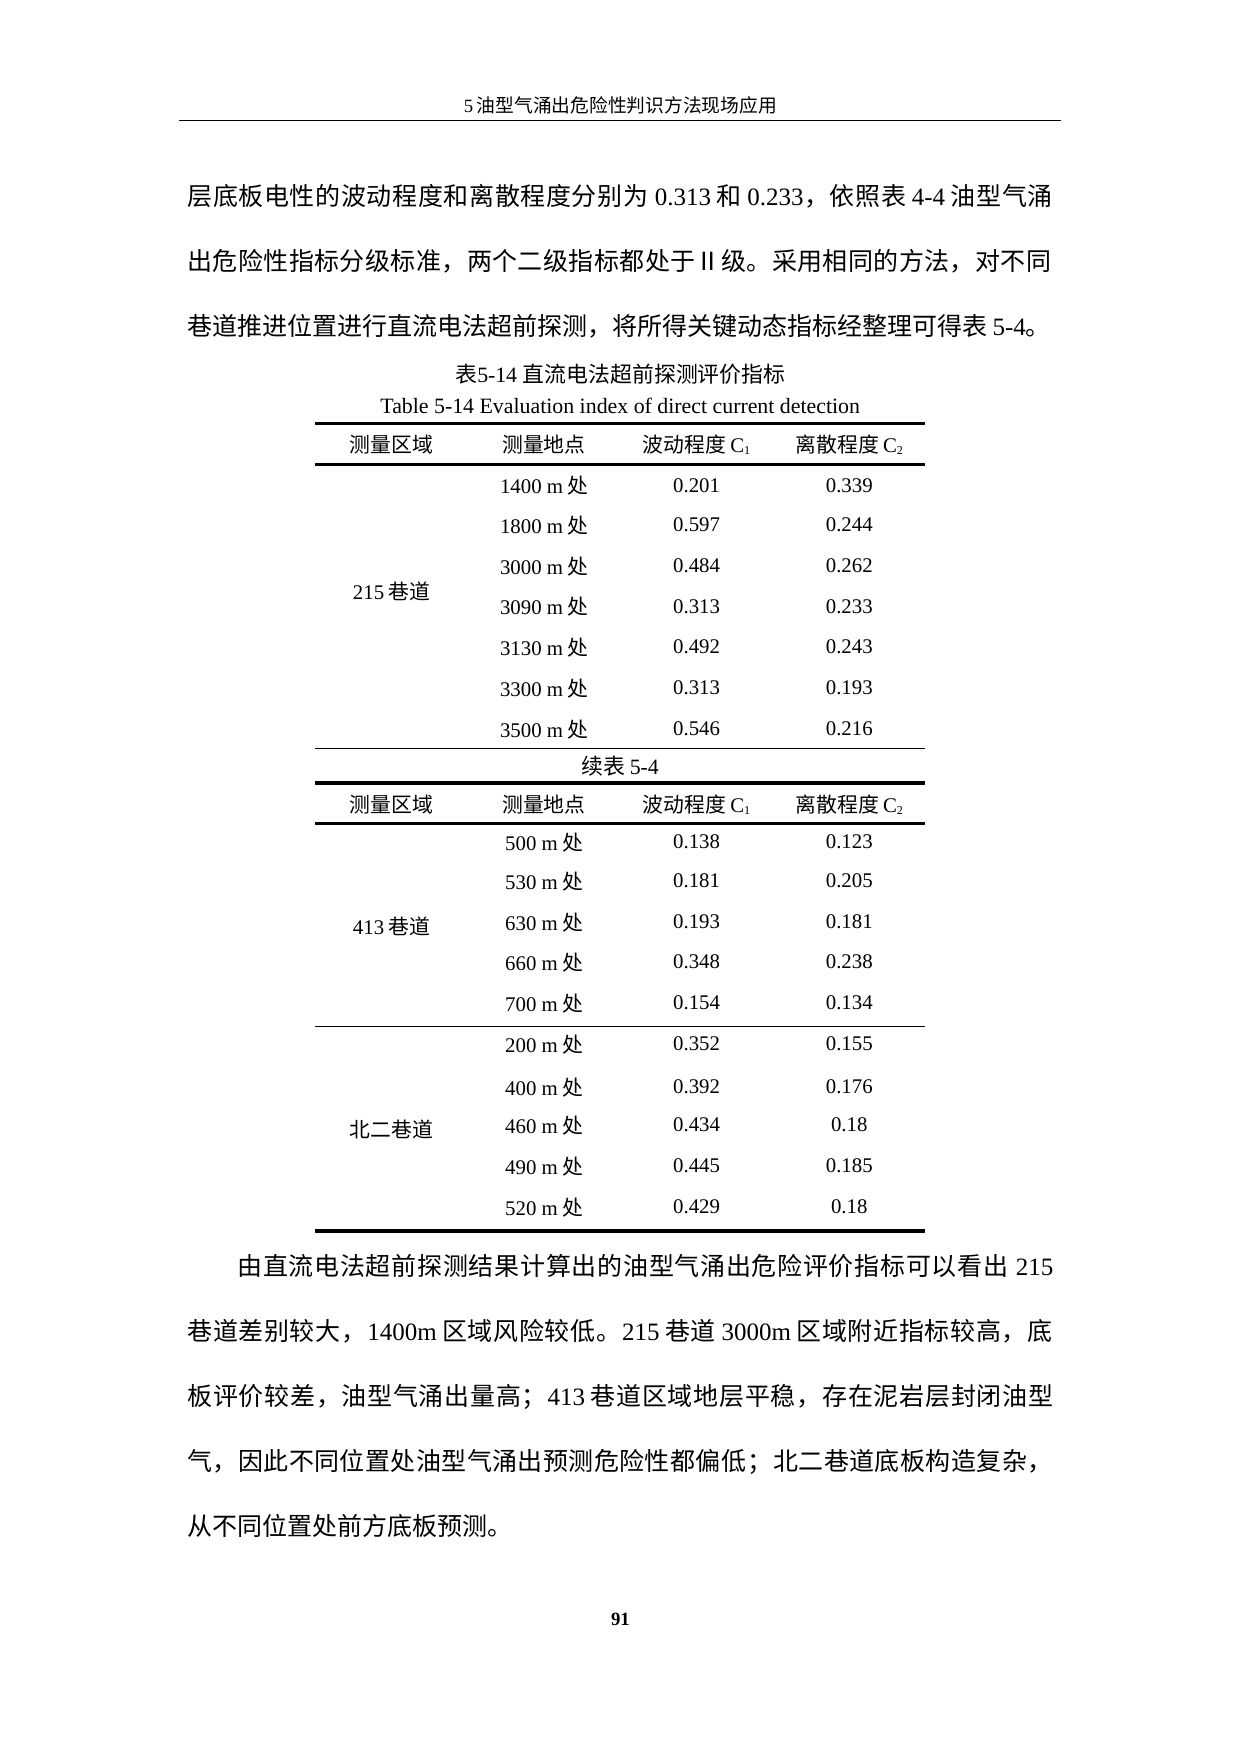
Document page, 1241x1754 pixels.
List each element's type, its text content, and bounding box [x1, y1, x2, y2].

table_cell 0.434 [620, 1107, 773, 1148]
table_cell 0.238 [773, 944, 925, 985]
table_cell 630 m处 [468, 904, 620, 944]
table_cell 0.134 [773, 985, 925, 1026]
table_cell 3000 m处 [468, 544, 620, 585]
table_cell 0.18 [773, 1107, 925, 1148]
table_cell 530 m处 [468, 863, 620, 903]
table_cell 400 m处 [468, 1066, 620, 1107]
table_header 测量地点 [468, 785, 620, 822]
table_cell 200 m处 [468, 1027, 620, 1066]
table_cell 0.492 [620, 626, 773, 666]
table_cell 0.244 [773, 504, 925, 544]
table_header 波动程度C1 [620, 425, 773, 463]
table_header 波动程度C1 [620, 785, 773, 822]
table_cell 520 m处 [468, 1189, 620, 1229]
table_cell 0.484 [620, 544, 773, 585]
table_cell 0.154 [620, 985, 773, 1026]
table_cell 0.201 [620, 466, 773, 503]
table_header 测量地点 [468, 425, 620, 463]
table_header 离散程度C2 [773, 785, 925, 822]
table_cell 215巷道 [315, 466, 467, 748]
table_cell 0.155 [773, 1027, 925, 1066]
text 由直流电法超前探测结果计算出的油型气涌出危险评价指标可以看出215巷道差别较大，1400m区域风险较低。215巷道3000m区域附近指标较高，底板评价较差，油型气涌出量高；413巷道区域地层平稳，存在泥岩层封闭油型气，因此不同位置处油型气涌出预测危险性都偏低；北二巷道底板构造复杂，从不同位置处前方底板预测。 [187, 1232, 1053, 1557]
table_cell 0.123 [773, 825, 925, 863]
table_cell 0.185 [773, 1148, 925, 1189]
table_cell 413巷道 [315, 825, 467, 1026]
table_cell 0.216 [773, 707, 925, 748]
table_cell 1400 m处 [468, 466, 620, 503]
table_cell 0.313 [620, 666, 773, 707]
table_cell 0.181 [620, 863, 773, 903]
table_cell 0.546 [620, 707, 773, 748]
table_cell 0.138 [620, 825, 773, 863]
table_cell 0.262 [773, 544, 925, 585]
table_cell 0.597 [620, 504, 773, 544]
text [187, 162, 1053, 357]
table_cell 3130 m处 [468, 626, 620, 666]
table_cell 0.339 [773, 466, 925, 503]
table_cell 1800 m处 [468, 504, 620, 544]
table_cell 北二巷道 [315, 1027, 467, 1229]
table_cell 0.205 [773, 863, 925, 903]
table_cell 0.392 [620, 1066, 773, 1107]
table_cell 0.348 [620, 944, 773, 985]
table_header 测量区域 [315, 425, 467, 463]
table_cell 0.193 [773, 666, 925, 707]
table_cell 0.18 [773, 1189, 925, 1229]
table_cell 0.176 [773, 1066, 925, 1107]
table_cell 500 m处 [468, 825, 620, 863]
table_cell 0.445 [620, 1148, 773, 1189]
table_cell 0.429 [620, 1189, 773, 1229]
table_cell 3090 m处 [468, 585, 620, 626]
table_cell 660 m处 [468, 944, 620, 985]
table_cell 0.243 [773, 626, 925, 666]
table_cell 0.313 [620, 585, 773, 626]
table_cell 700 m处 [468, 985, 620, 1026]
table_cell 0.193 [620, 904, 773, 944]
table_cell 3500 m处 [468, 707, 620, 748]
table_cell 460 m处 [468, 1107, 620, 1148]
table_header 离散程度C2 [773, 425, 925, 463]
text 续表5-4 [187, 749, 1053, 781]
table_cell 490 m处 [468, 1148, 620, 1189]
table_cell 0.233 [773, 585, 925, 626]
table_cell 0.352 [620, 1027, 773, 1066]
table_header 测量区域 [315, 785, 467, 822]
table_cell 0.181 [773, 904, 925, 944]
table_cell 3300 m处 [468, 666, 620, 707]
